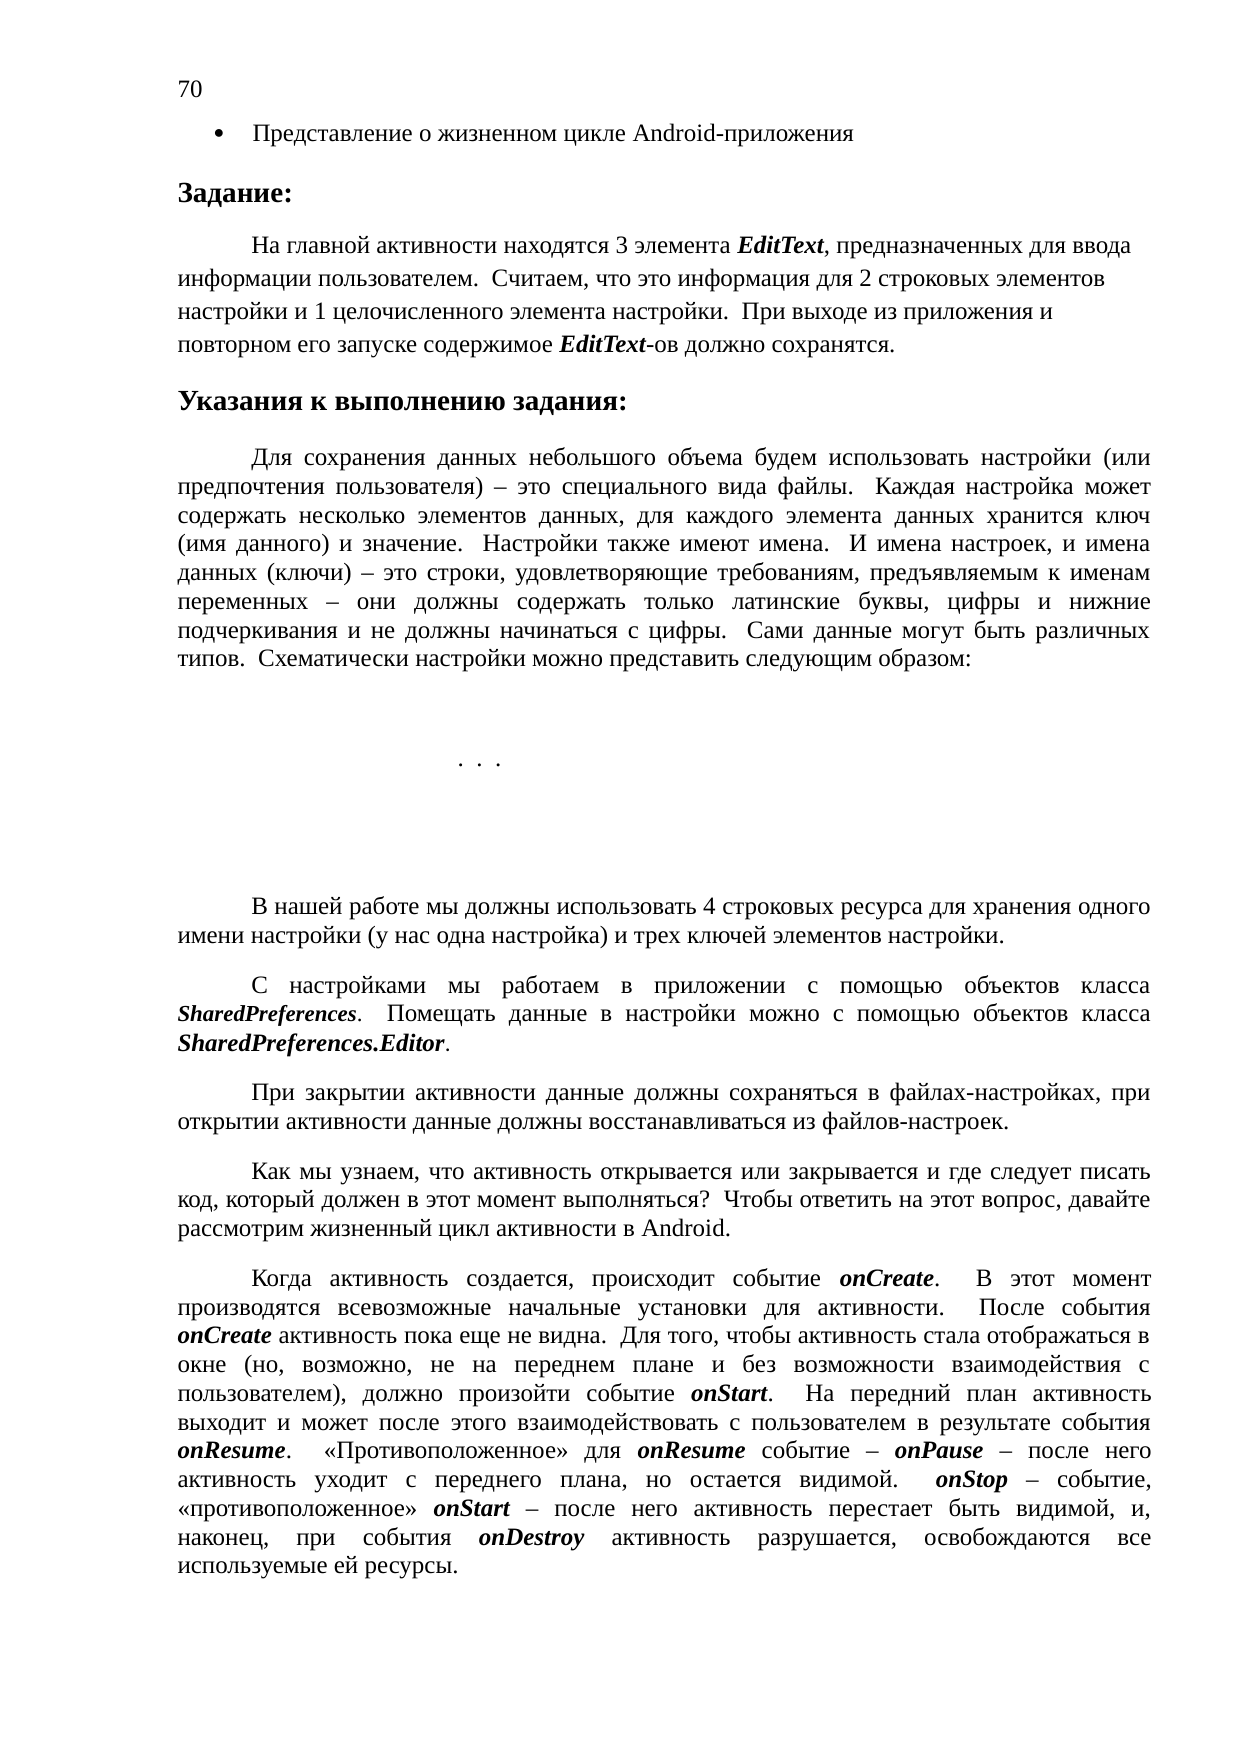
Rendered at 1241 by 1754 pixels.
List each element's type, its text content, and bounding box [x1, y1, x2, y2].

text Для сохранения данных небольшого объема будем использовать настройки (или предпочтения пользователя) – это специального вида файлы. Каждая настройка может содержать несколько элементов данных, для каждого элемента данных хранится ключ (имя данного) и значение. Настройки также имеют имена. И имена настроек, и имена данных (ключи) – это строки, удовлетворяющие требованиям, предъявляемым к именам переменных – они должны содержать только латинские буквы, цифры и нижние подчеркивания и не должны начинаться с цифры. Сами данные могут быть различных типов. Схематически настройки можно представить следующим образом: [177, 442, 1152, 672]
text Как мы узнаем, что активность открывается или закрывается и где следует писать код, который должен в этот момент выполняться? Чтобы ответить на этот вопрос, давайте рассмотрим жизненный цикл активности в Android. [177, 1156, 1152, 1242]
text С настройками мы работаем в приложении с помощью объектов класса SharedPreferences. Помещать данные в настройки можно с помощью объектов класса SharedPreferences.Editor. [177, 970, 1152, 1057]
text Когда активность создается, происходит событие onCreate. В этот момент производятся всевозможные начальные установки для активности. После события onCreate активность пока еще не видна. Для того, чтобы активность стала отображаться в окне (но, возможно, не на переднем плане и без возможности взаимодействия с пользователем), должно произойти событие onStart. На передний план активность выходит и может после этого взаимодействовать с пользователем в результате события onResume. «Противоположенное» для onResume событие – onPause – после него активность уходит с переднего плана, но остается видимой. onStop – событие, «противоположенное» onStart – после него активность перестает быть видимой, и, наконец, при события onDestroy активность разрушается, освобождаются все используемые ей ресурсы. [177, 1263, 1152, 1579]
text На главной активности находятся 3 элемента EditText, предназначенных для ввода информации пользователем. Считаем, что это информация для 2 строковых элементов настройки и 1 целочисленного элемента настройки. При выходе из приложения и повторном его запуске содержимое EditText-ов должно сохранятся. [177, 230, 1152, 358]
text В нашей работе мы должны использовать 4 строковых ресурса для хранения одного имени настройки (у нас одна настройка) и трех ключей элементов настройки. [177, 891, 1152, 949]
text Задание: [177, 176, 1152, 209]
list Представление о жизненном цикле Android-приложения [215, 118, 1152, 147]
text При закрытии активности данные должны сохраняться в файлах-настройках, при открытии активности данные должны восстанавливаться из файлов-настроек. [177, 1077, 1152, 1135]
text . . . [177, 743, 1152, 771]
text Указания к выполнению задания: [177, 383, 1152, 416]
